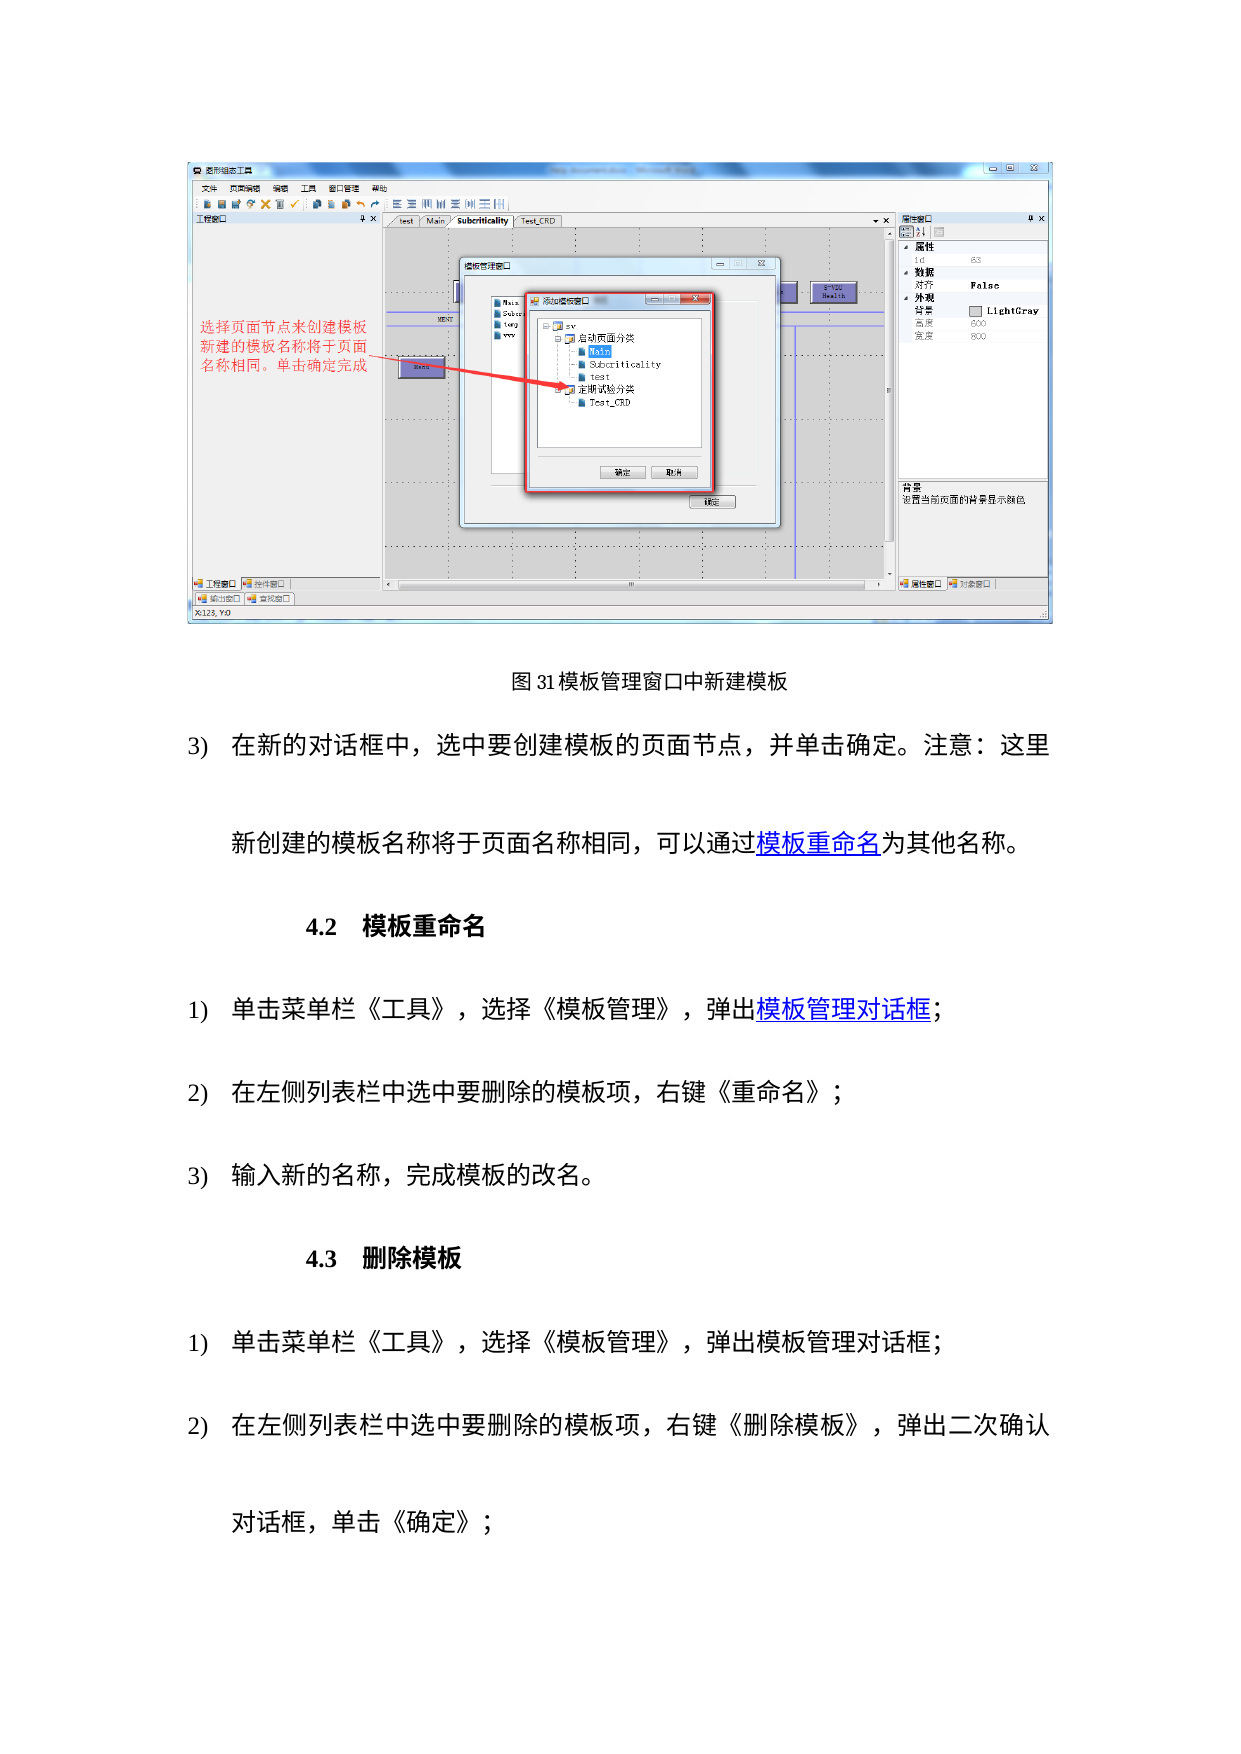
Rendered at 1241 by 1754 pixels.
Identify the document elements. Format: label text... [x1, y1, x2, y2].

list 在左侧列表栏中选中要删除的模板项，右键《重命名》； [187, 1058, 1053, 1123]
subtitle 删除模板 [247, 1224, 1053, 1289]
list 输入新的名称，完成模板的改名。 [187, 1141, 1053, 1206]
list 在左侧列表栏中选中要删除的模板项，右键《删除模板》，弹出二次确认对话框，单击《确定》； [187, 1391, 1053, 1553]
subtitle 模板重命名 [247, 892, 1053, 957]
text 图 31 模板管理窗口中新建模板 [187, 664, 1053, 696]
picture [187, 162, 1053, 624]
list 在新的对话框中，选中要创建模板的页面节点，并单击确定。注意：这里新创建的模板名称将于页面名称相同，可以通过模板重命名为其他名称。 [187, 711, 1053, 874]
list 单击菜单栏《工具》，选择《模板管理》，弹出模板管理对话框； [187, 975, 1053, 1040]
list 单击菜单栏《工具》，选择《模板管理》，弹出模板管理对话框； [187, 1308, 1053, 1373]
